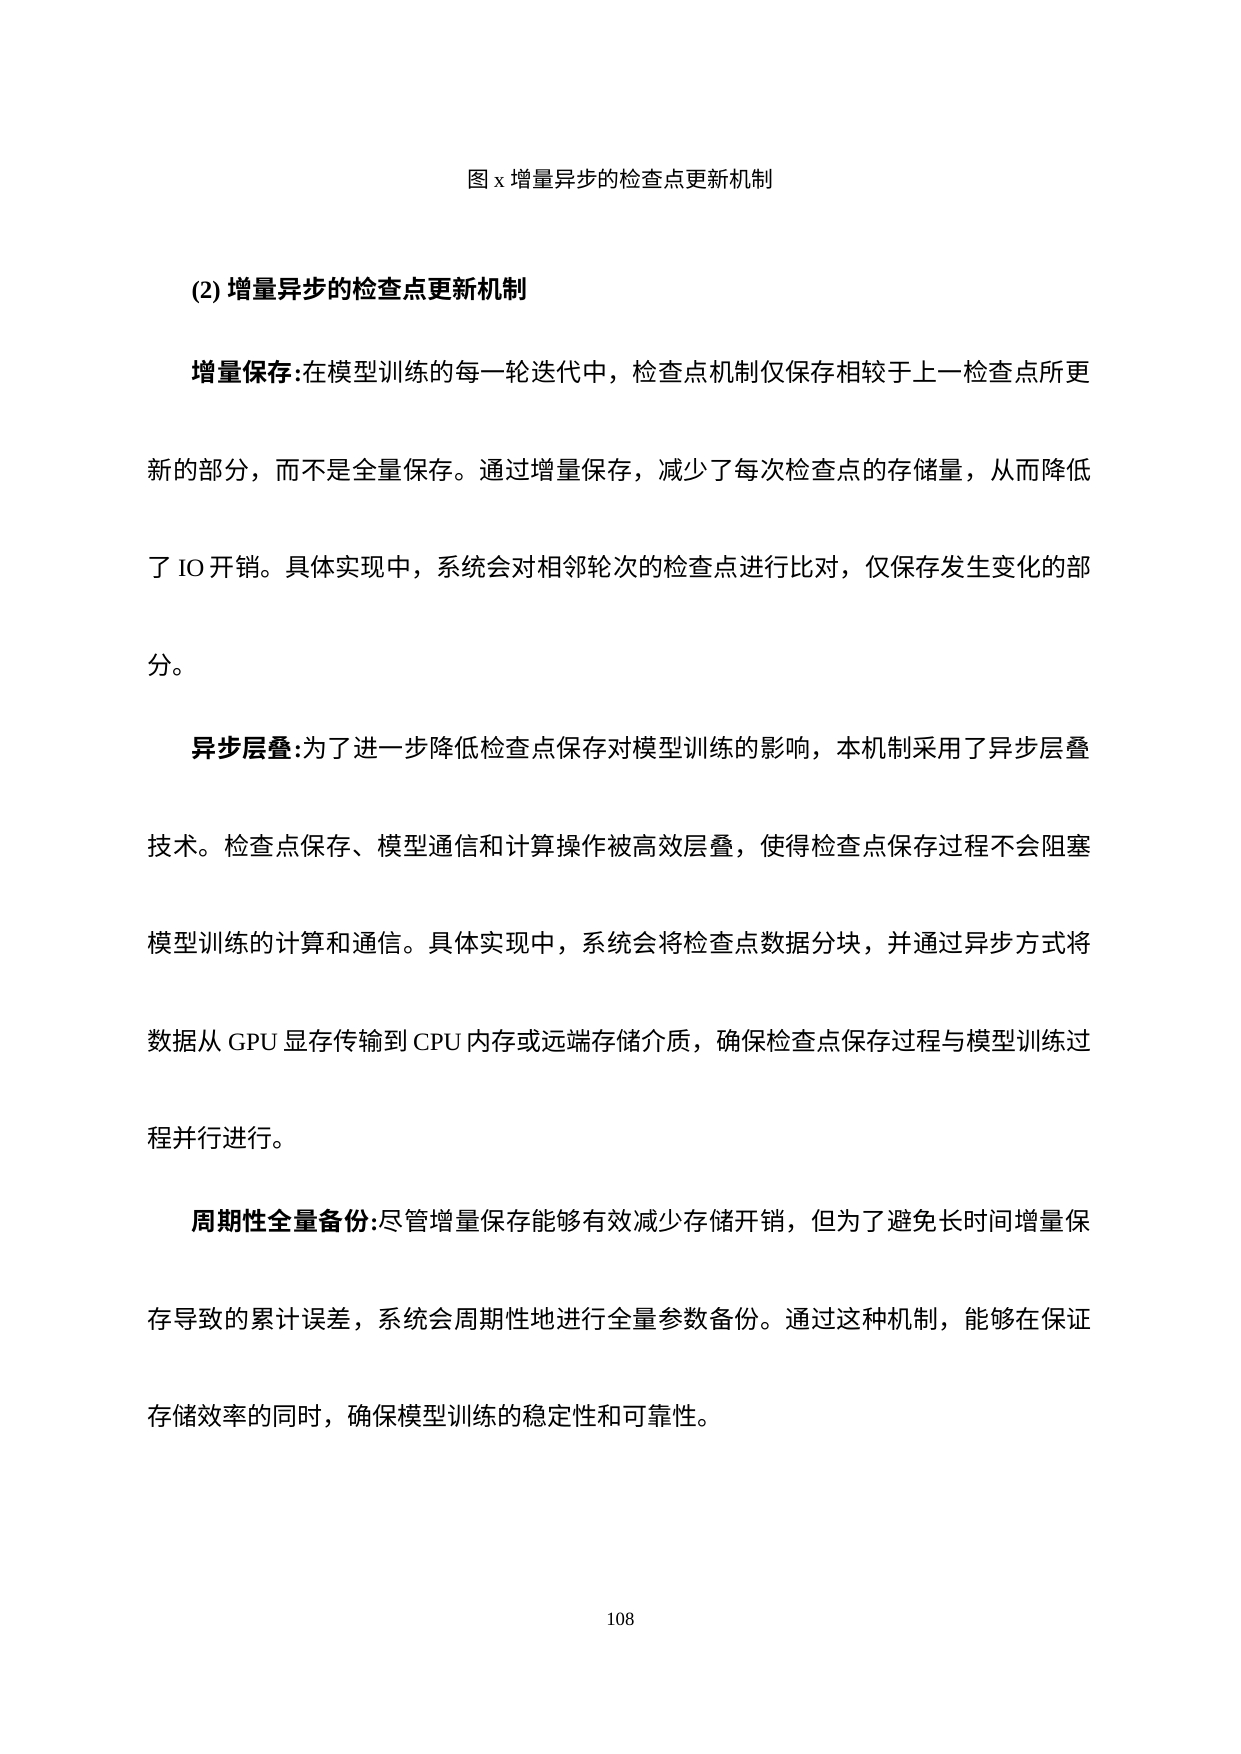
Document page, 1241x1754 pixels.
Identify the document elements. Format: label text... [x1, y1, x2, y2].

list 异步层叠:为了进一步降低检查点保存对模型训练的影响，本机制采用了异步层叠技术。检查点保存、模型通信和计算操作被高效层叠，使得检查点保存过程不会阻塞模型训练的计算和通信。具体实现中，系统会将检查点数据分块，并通过异步方式将数据从GPU显存传输到CPU内存或远端存储介质，确保检查点保存过程与模型训练过程并行进行。 [148, 714, 1092, 1169]
list (2) 增量异步的检查点更新机制 [148, 255, 1092, 320]
text 图x 增量异步的检查点更新机制 [148, 162, 1092, 194]
list 增量保存:在模型训练的每一轮迭代中，检查点机制仅保存相较于上一检查点所更新的部分，而不是全量保存。通过增量保存，减少了每次检查点的存储量，从而降低了IO开销。具体实现中，系统会对相邻轮次的检查点进行比对，仅保存发生变化的部分。 [148, 338, 1092, 696]
list 周期性全量备份:尽管增量保存能够有效减少存储开销，但为了避免长时间增量保存导致的累计误差，系统会周期性地进行全量参数备份。通过这种机制，能够在保证存储效率的同时，确保模型训练的稳定性和可靠性。 [148, 1187, 1092, 1447]
